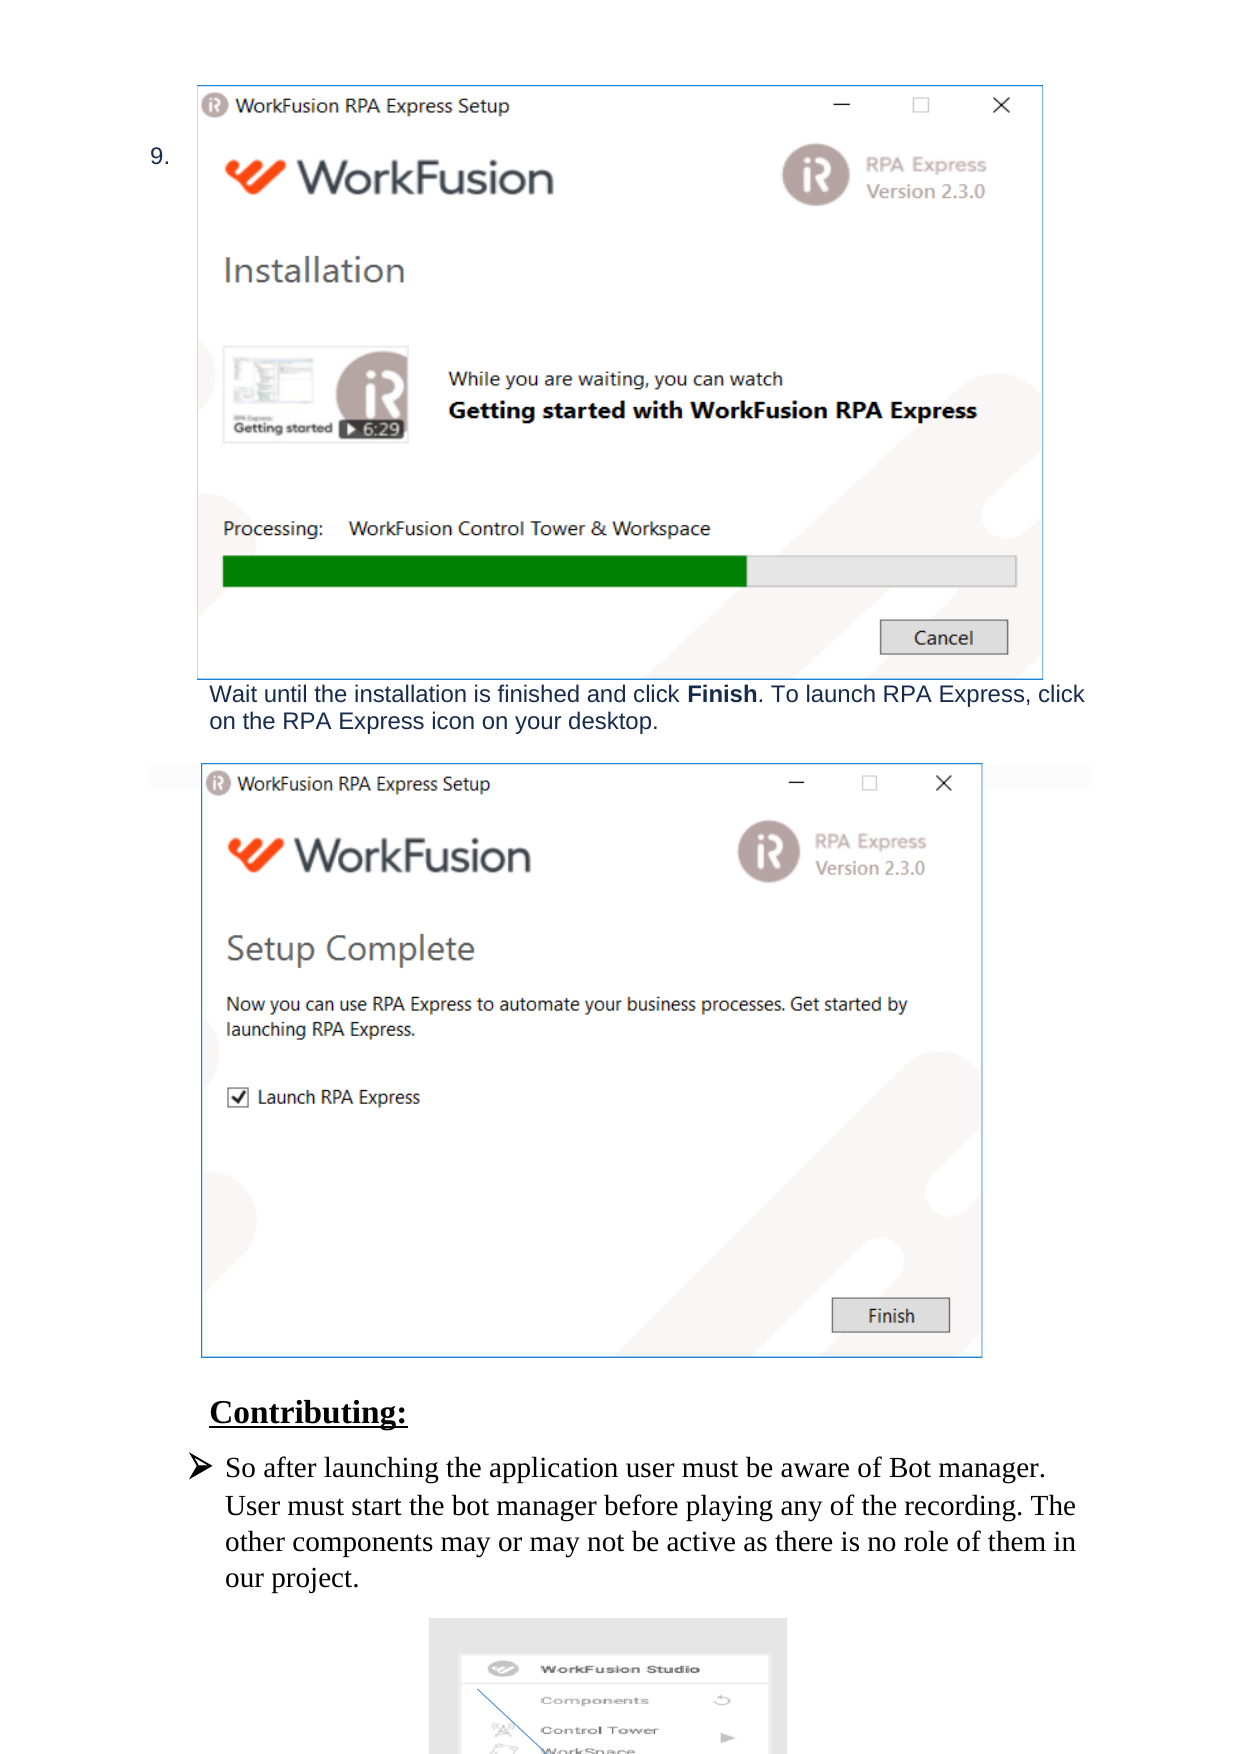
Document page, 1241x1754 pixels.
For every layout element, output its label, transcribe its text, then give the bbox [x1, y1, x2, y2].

text Contributing: [209, 1393, 1090, 1431]
list So after launching the application user must be aware of Bot manager. User must start the bot manager before playing any of the recording. The other components may or may not be active as there is no role of them in our project. [187, 1451, 1090, 1593]
picture [428, 1618, 787, 1754]
picture [201, 763, 983, 1358]
picture [197, 85, 1044, 680]
